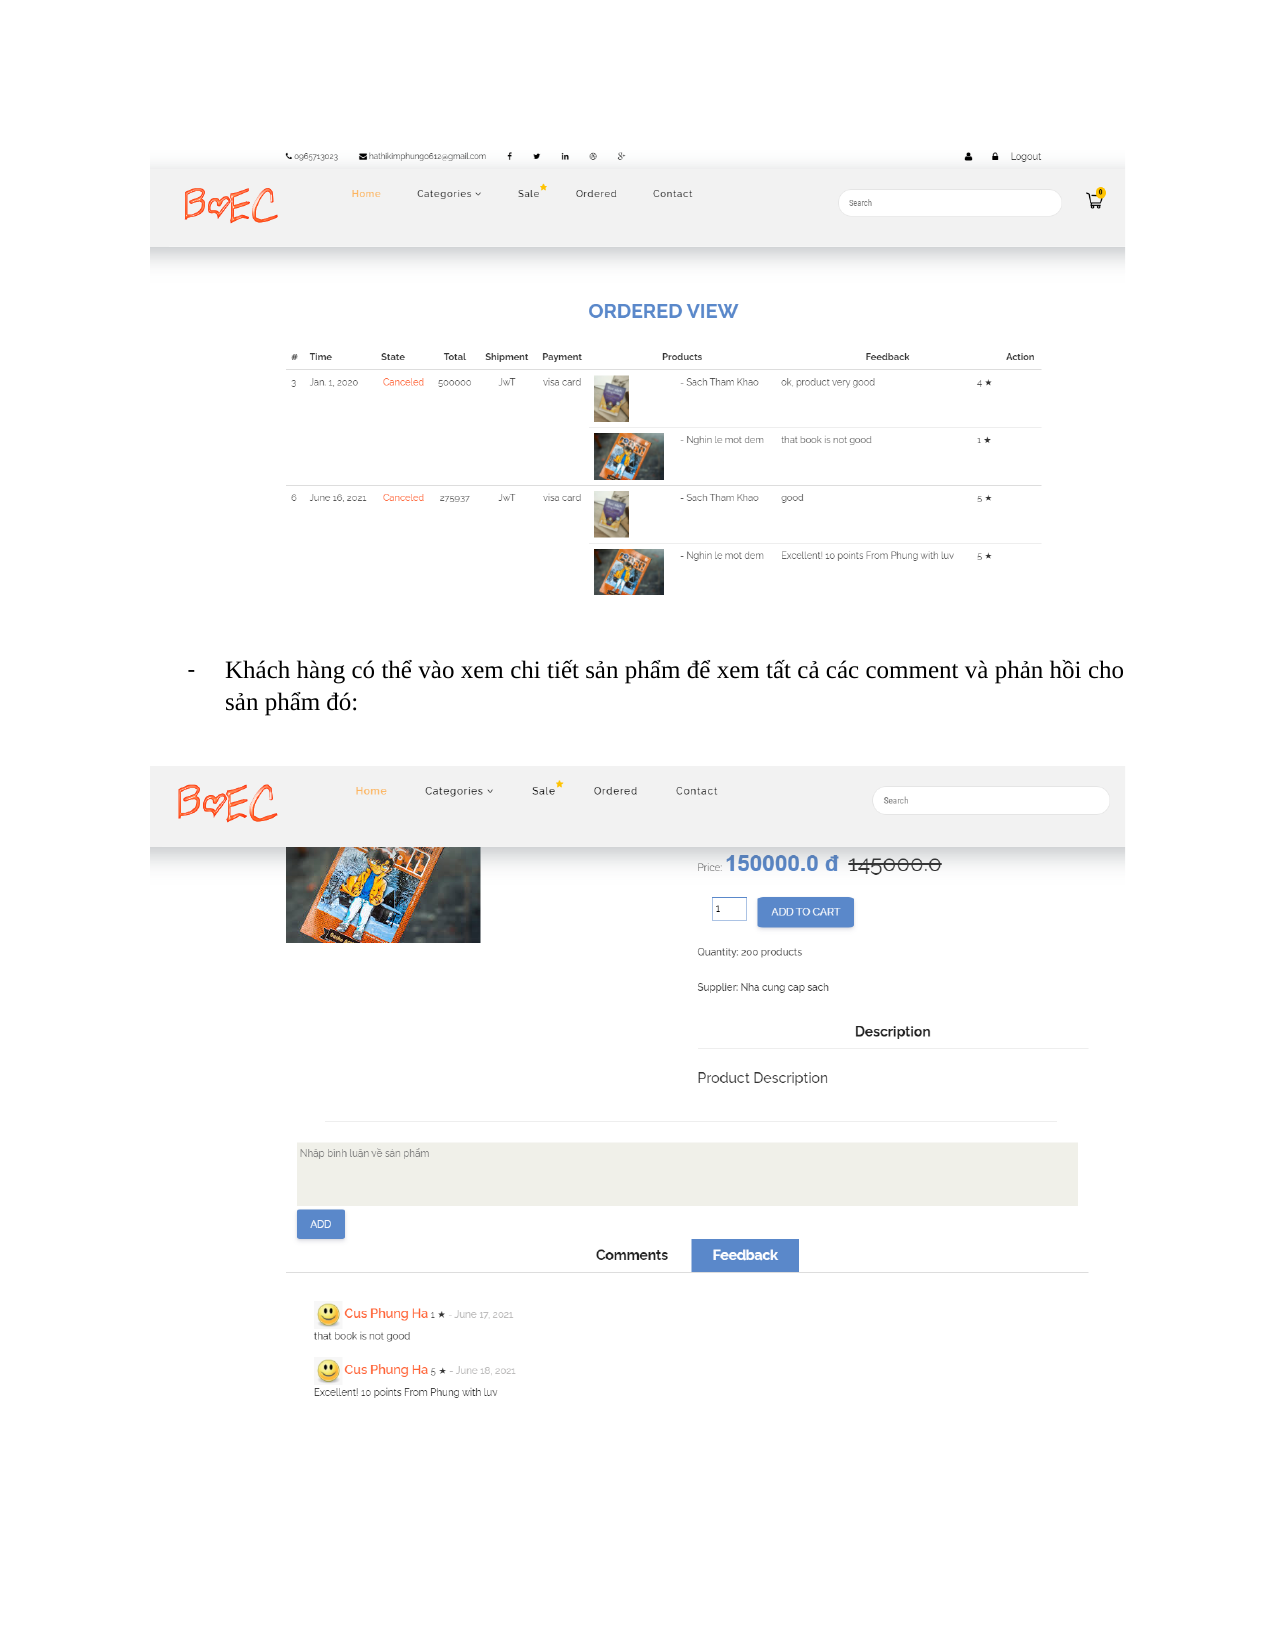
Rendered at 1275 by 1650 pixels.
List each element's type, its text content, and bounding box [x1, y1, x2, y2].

picture [150, 150, 1125, 636]
picture [150, 766, 1125, 1432]
list Khách hàng có thể vào xem chi tiết sản phẩm để xem tất cả các comment và phản hồi cho sản phẩm đó: [187, 655, 1125, 716]
